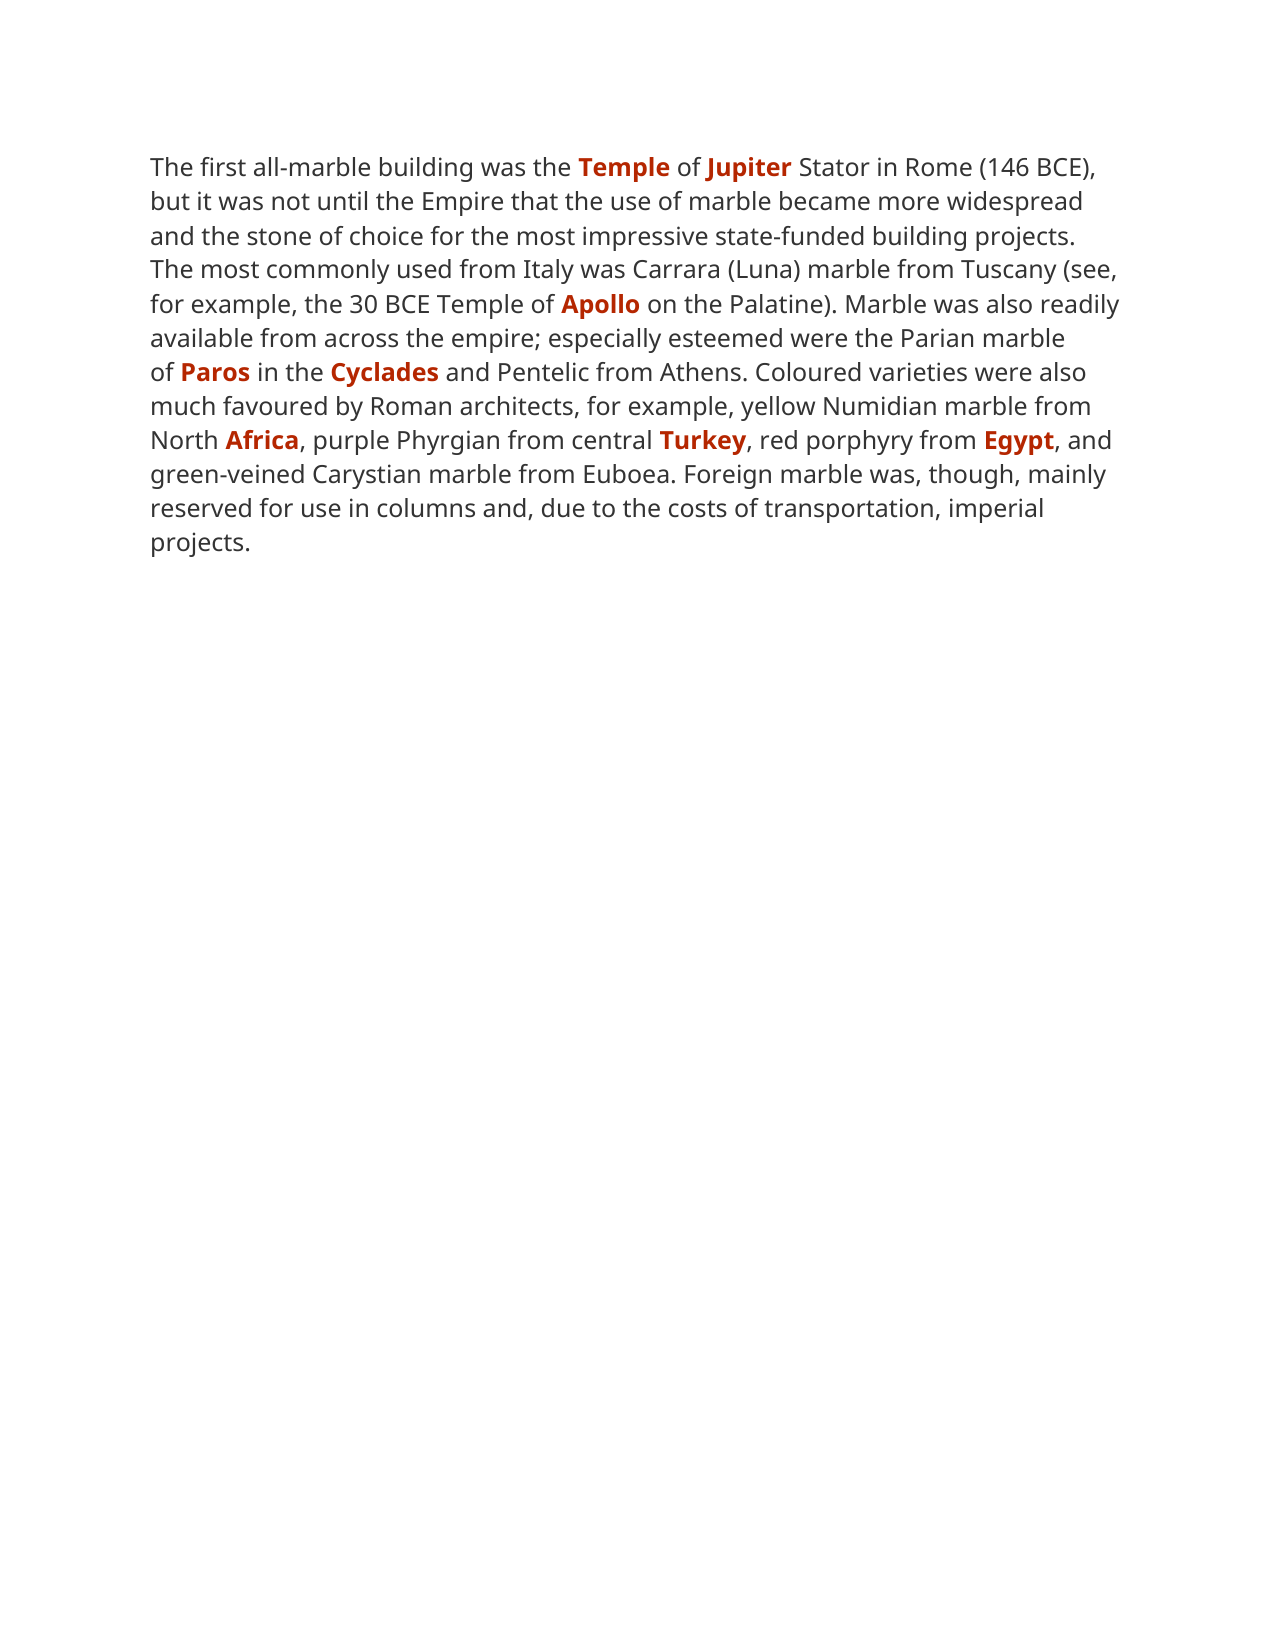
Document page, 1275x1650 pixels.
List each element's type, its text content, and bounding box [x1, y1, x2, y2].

text The first all-marble building was the Temple of Jupiter Stator in Rome (146 BCE), but it was not until the Empire that the use of marble became more widespread and the stone of choice for the most impressive state-funded building projects. The most commonly used from Italy was Carrara (Luna) marble from Tuscany (see, for example, the 30 BCE Temple of Apollo on the Palatine). Marble was also readily available from across the empire; especially esteemed were the Parian marble of Paros in the Cyclades and Pentelic from Athens. Coloured varieties were also much favoured by Roman architects, for example, yellow Numidian marble from North Africa, purple Phyrgian from central Turkey, red porphyry from Egypt, and green-veined Carystian marble from Euboea. Foreign marble was, though, mainly reserved for use in columns and, due to the costs of transportation, imperial projects. [150, 150, 1125, 559]
